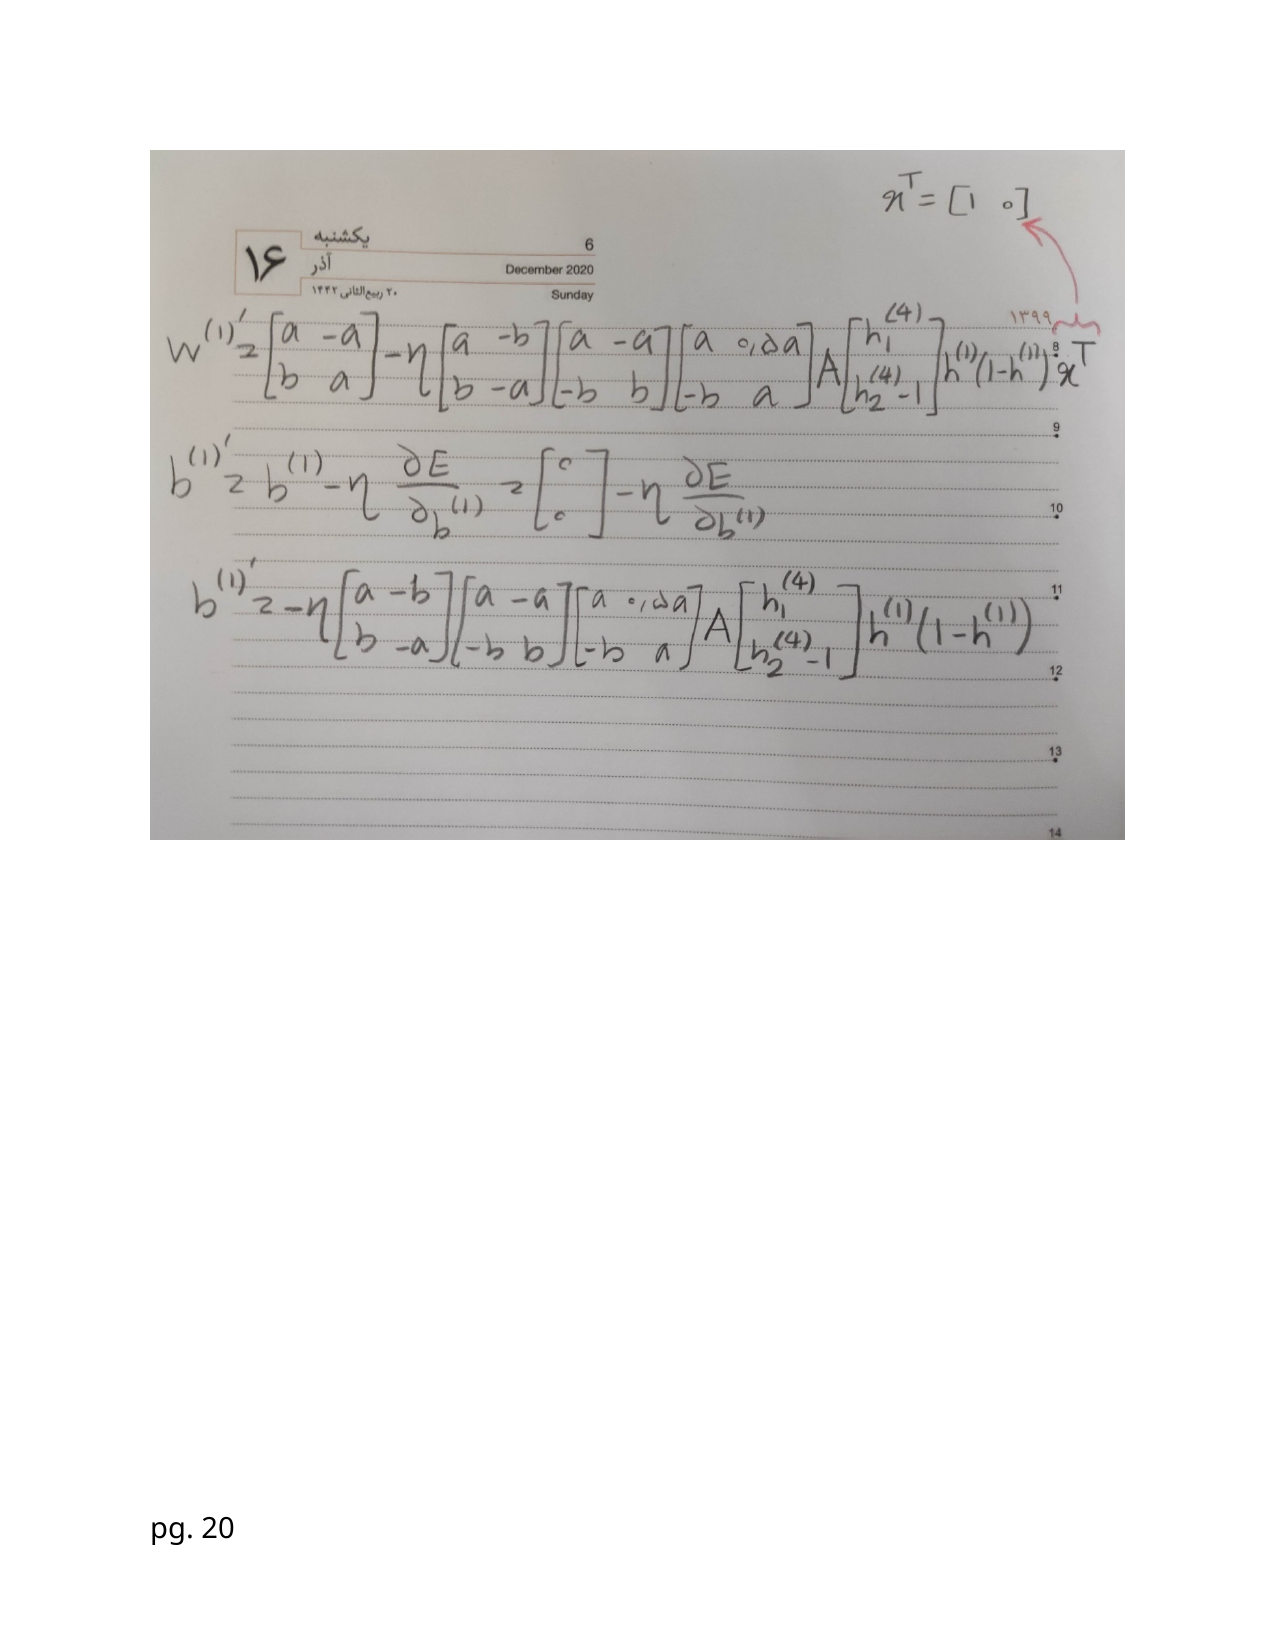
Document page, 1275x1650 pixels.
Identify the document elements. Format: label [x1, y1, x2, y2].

picture [150, 150, 1125, 840]
